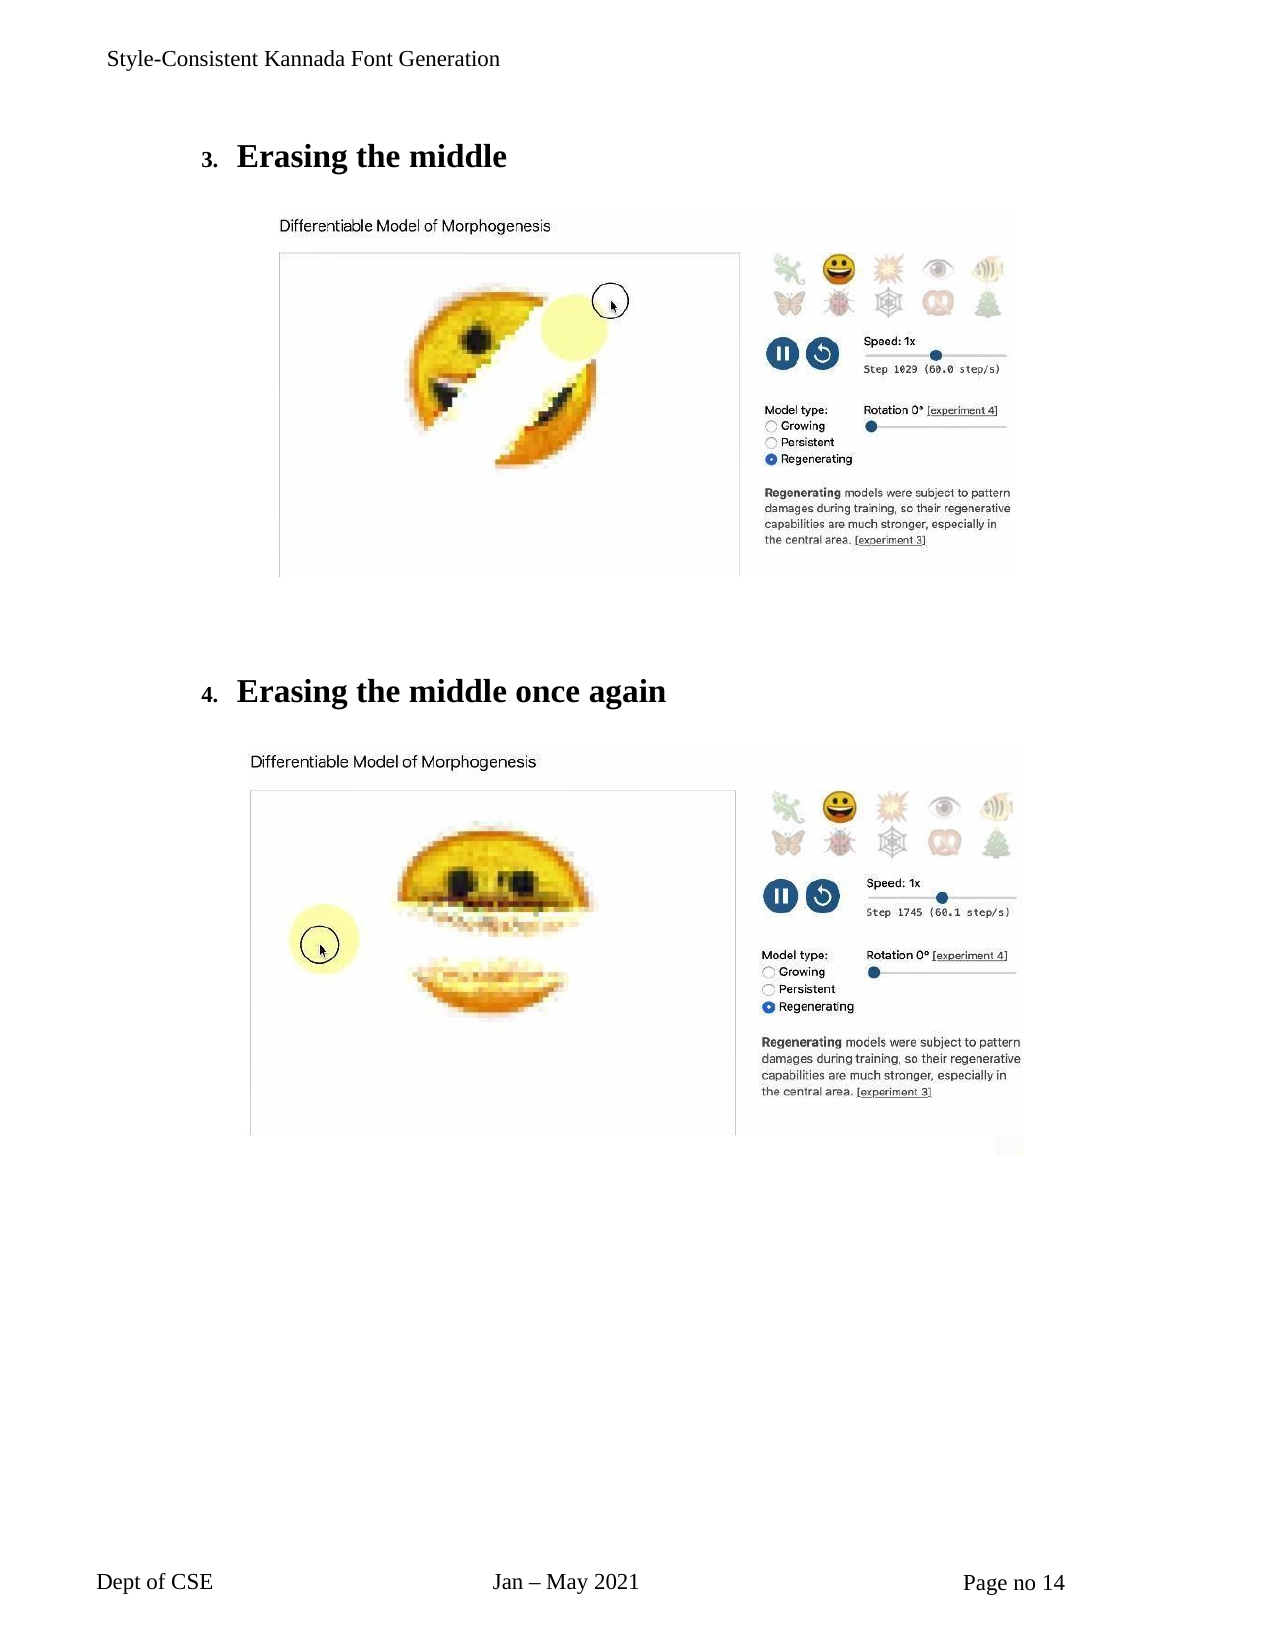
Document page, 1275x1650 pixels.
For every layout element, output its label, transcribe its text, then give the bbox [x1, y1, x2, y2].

picture [247, 745, 1024, 1155]
picture [278, 209, 1011, 577]
list Erasing the middle [201, 136, 1275, 174]
list Erasing the middle once again [201, 671, 1275, 710]
